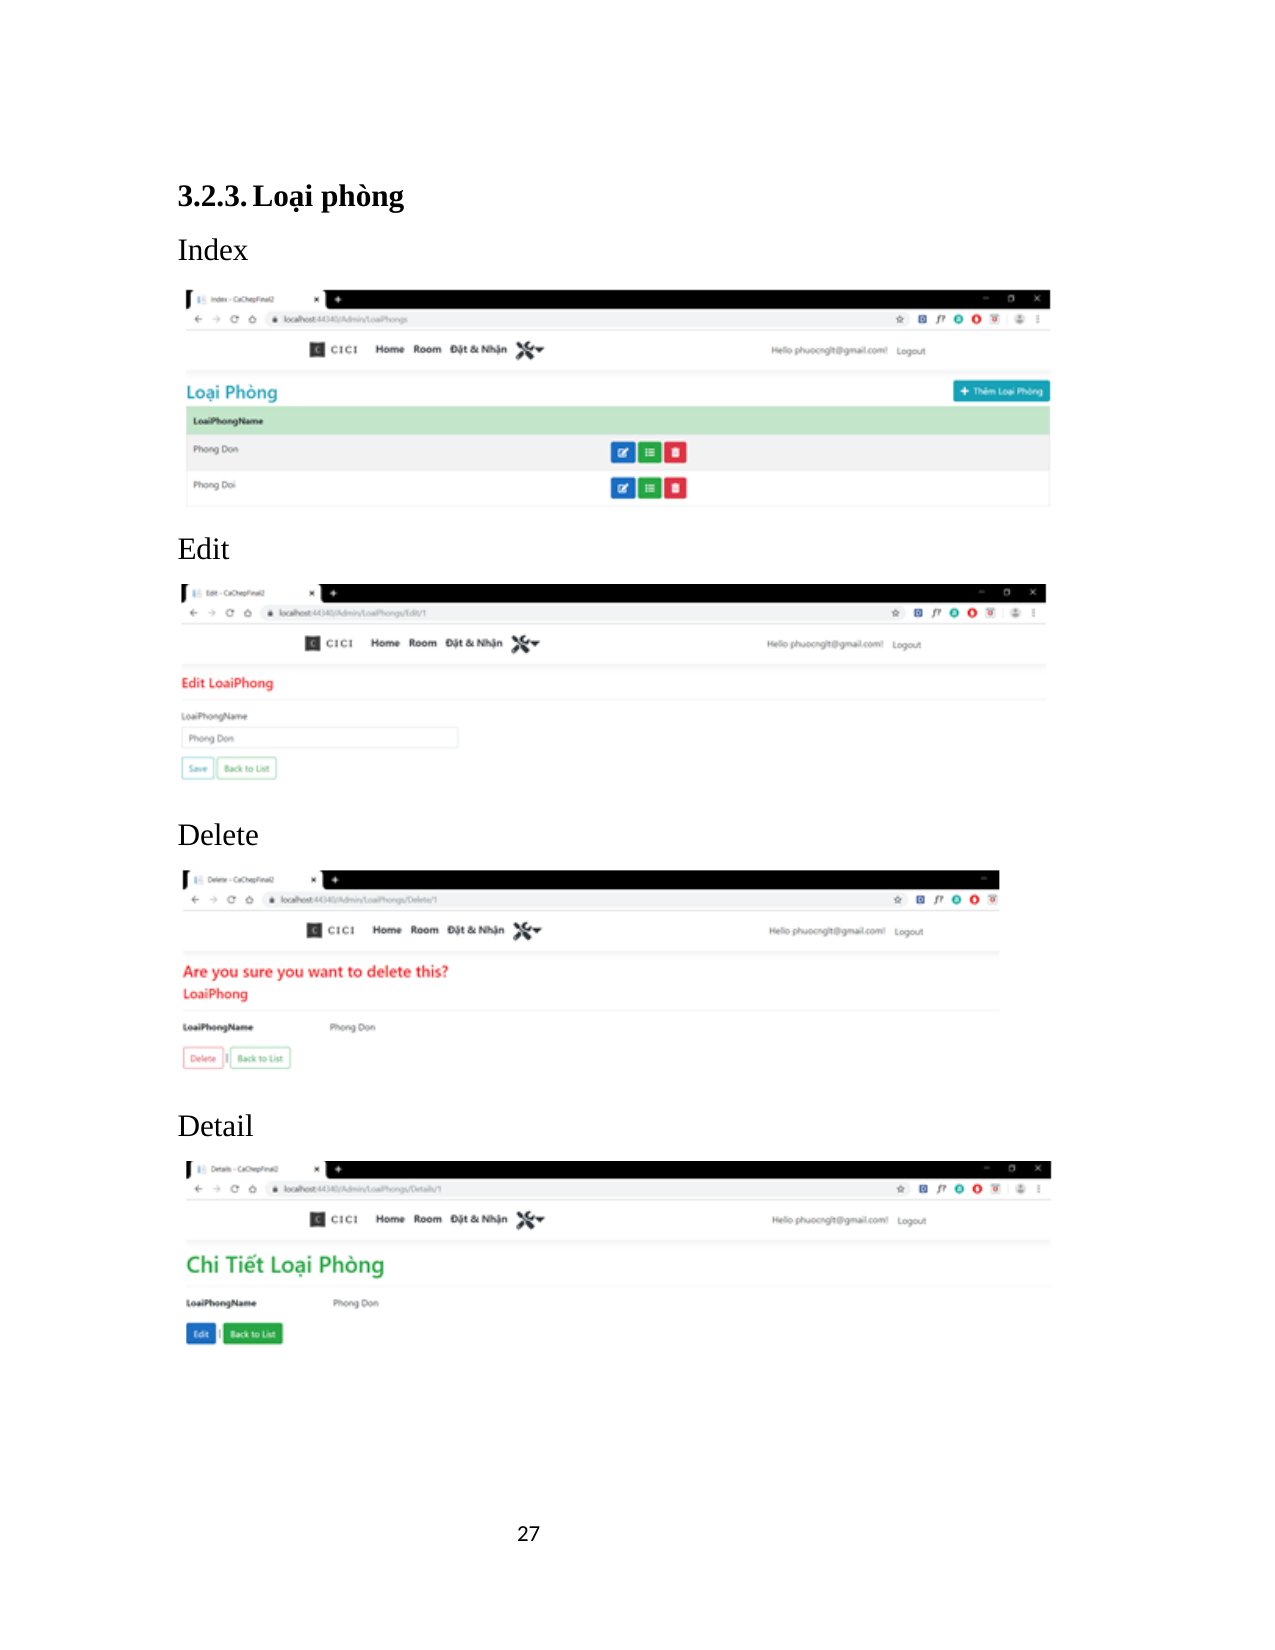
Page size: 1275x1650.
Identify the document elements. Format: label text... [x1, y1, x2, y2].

picture [177, 285, 1066, 513]
picture [177, 870, 1000, 1090]
list Edit [177, 531, 1157, 567]
list Loại phòng [177, 177, 1157, 213]
picture [185, 1161, 1056, 1375]
list Detail [177, 1107, 1157, 1143]
picture [177, 584, 1054, 799]
list Index [177, 231, 1157, 267]
list Delete [177, 816, 1157, 852]
